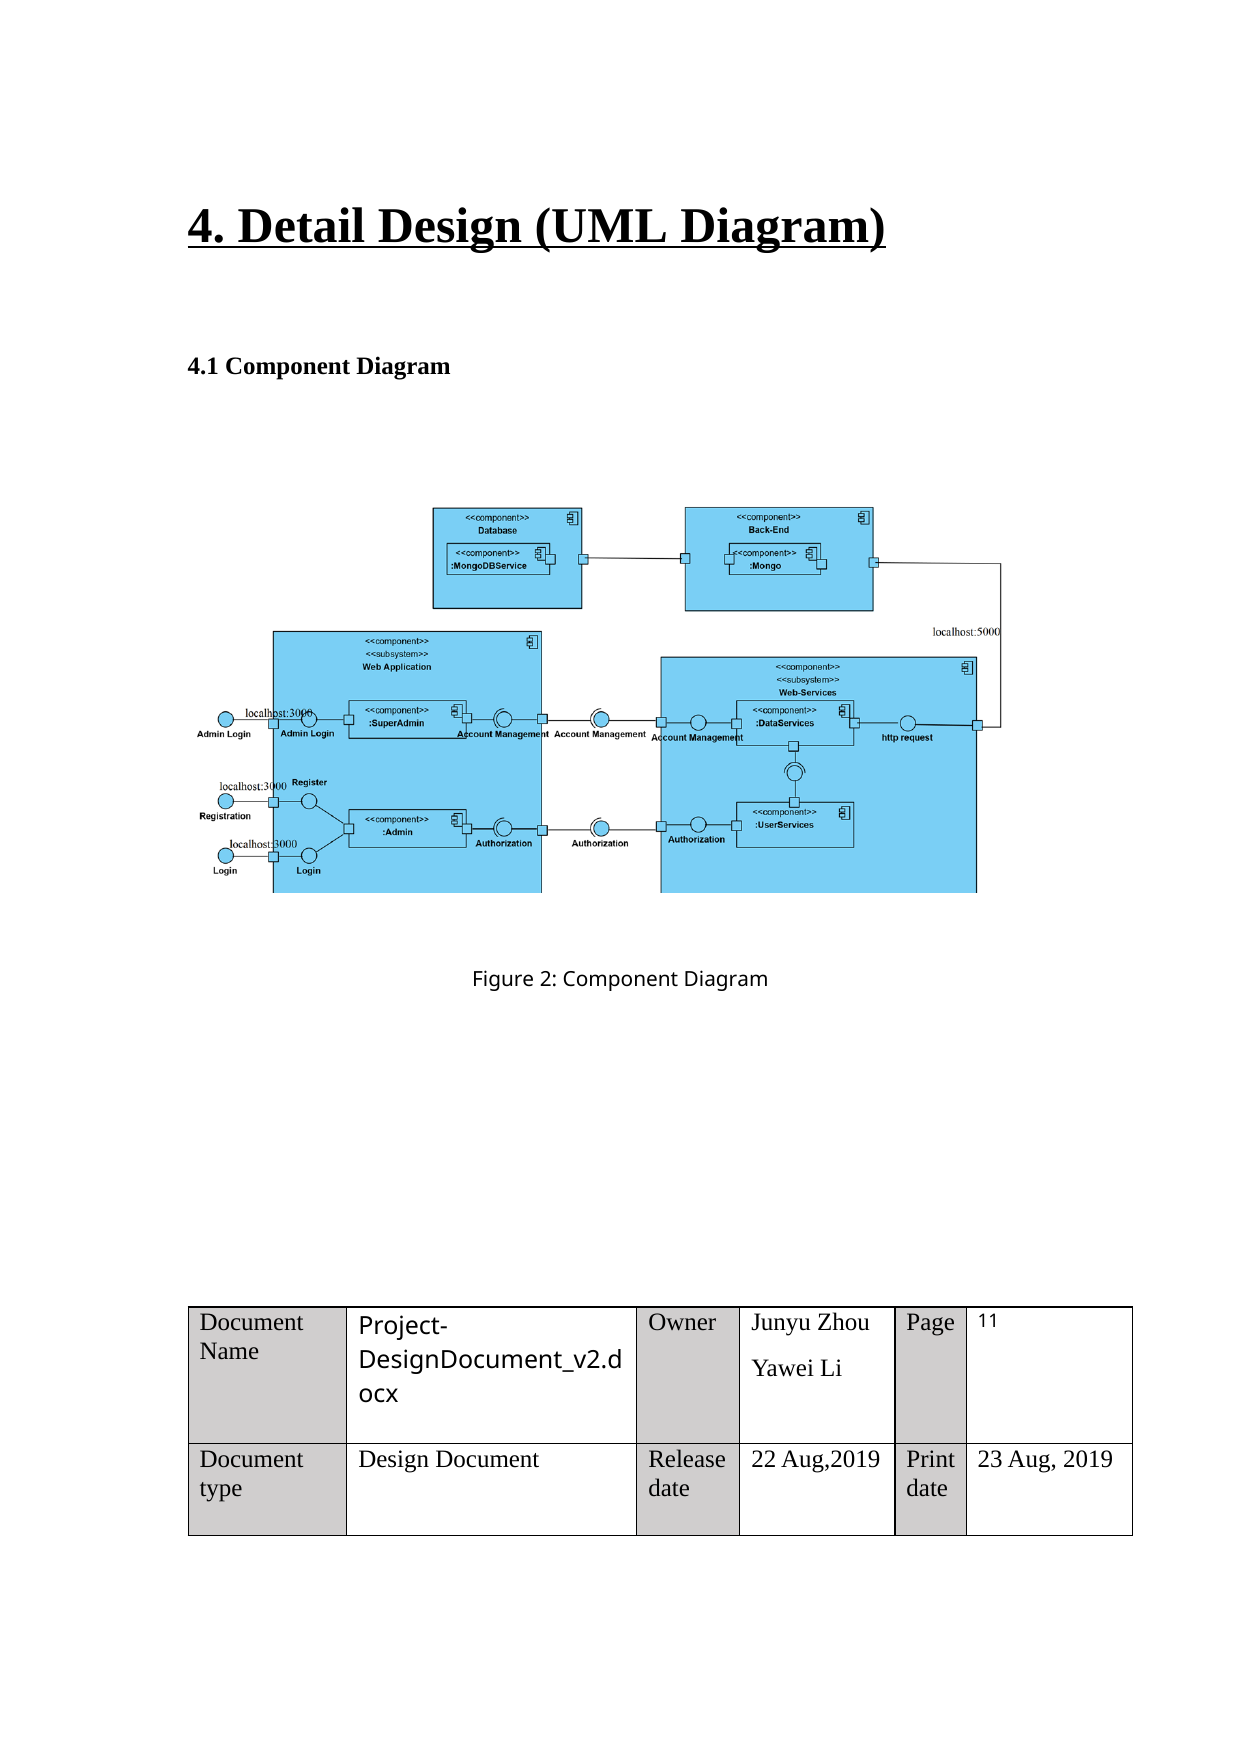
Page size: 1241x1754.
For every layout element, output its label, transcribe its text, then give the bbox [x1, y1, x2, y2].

text Figure 2: Component Diagram [187, 961, 1053, 995]
subtitle 4. Detail Design (UML Diagram) [187, 191, 1053, 259]
subtitle 4.1 Component Diagram [187, 348, 1053, 382]
picture [187, 505, 1053, 893]
